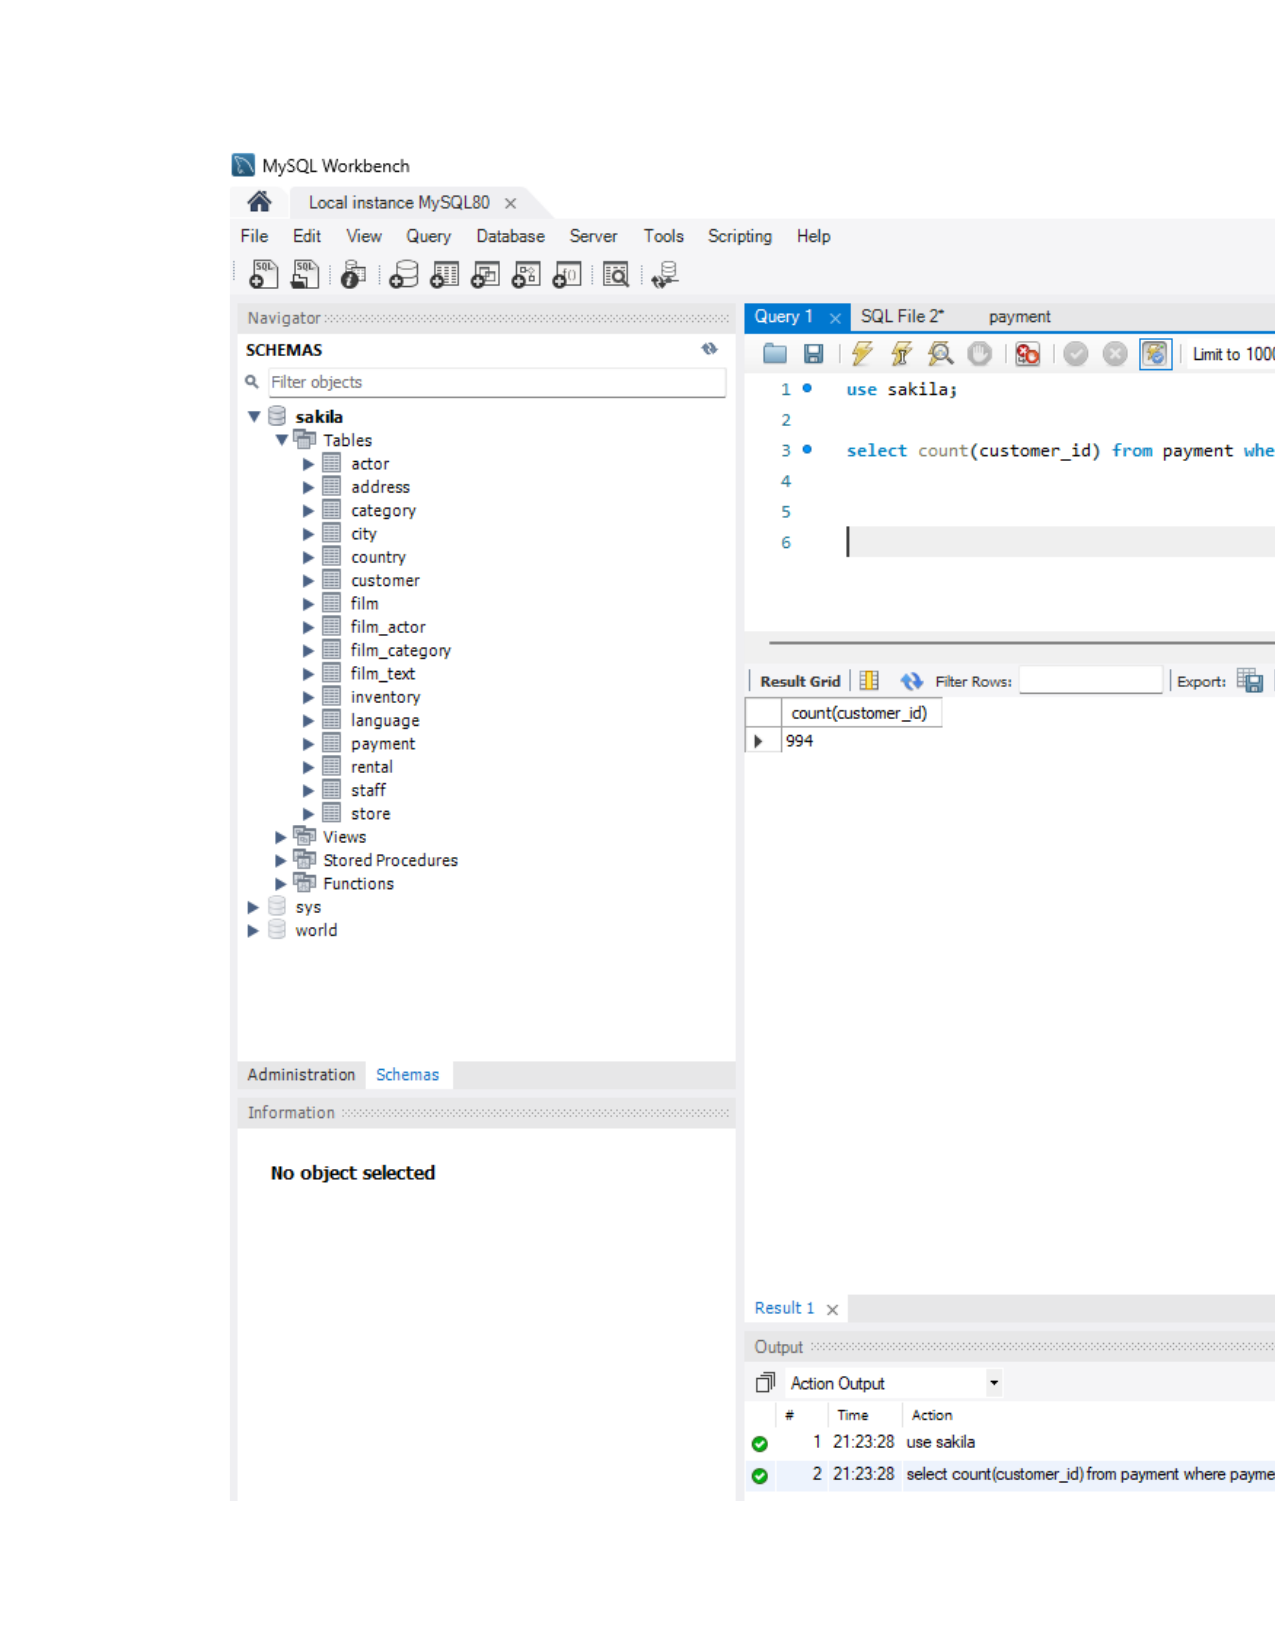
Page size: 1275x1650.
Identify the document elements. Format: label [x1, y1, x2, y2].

picture [229, 150, 1275, 1501]
